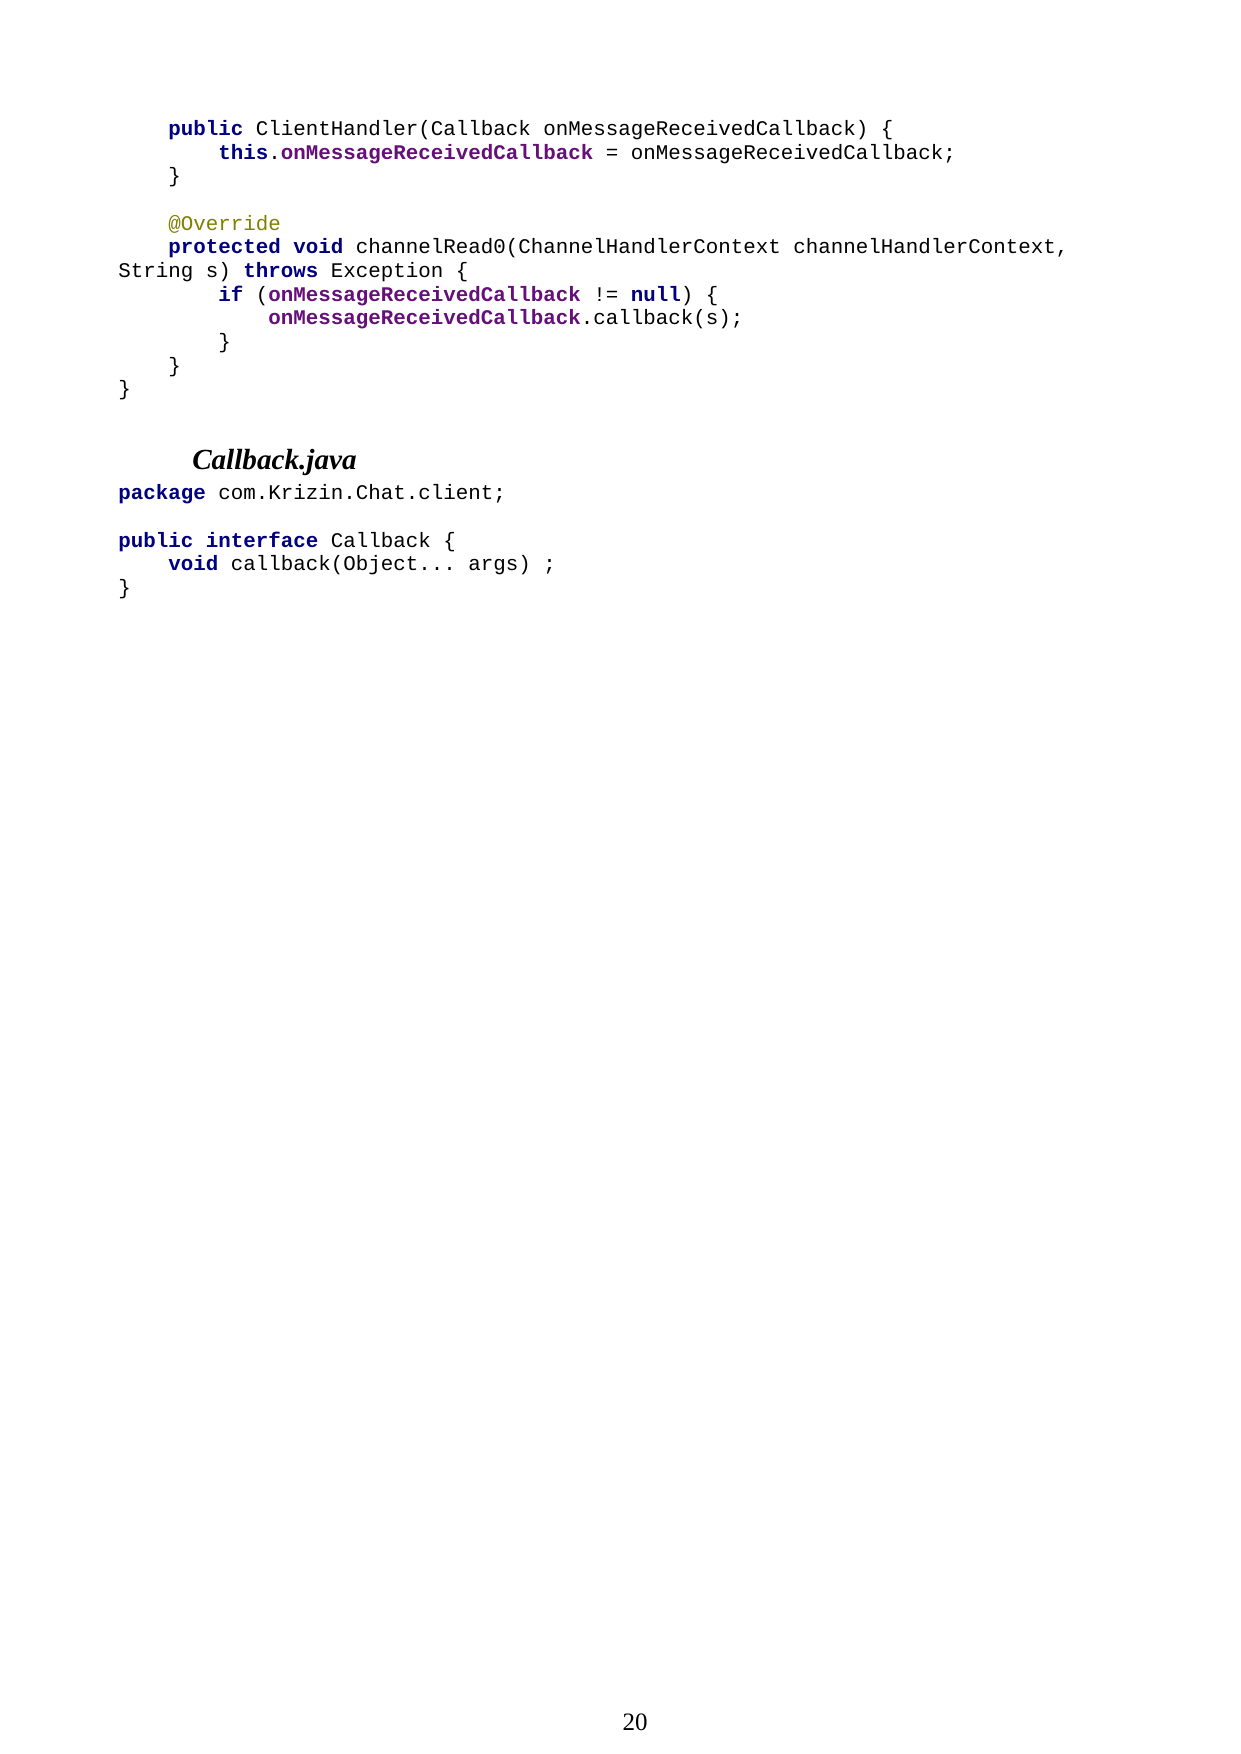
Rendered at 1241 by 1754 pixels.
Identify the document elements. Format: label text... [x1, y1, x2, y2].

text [118, 118, 1152, 402]
text Callback.java [118, 442, 1152, 476]
text package com.Krizin.Chat.client; public interface Callback { void callback(Object... args) ; } [118, 482, 1152, 601]
